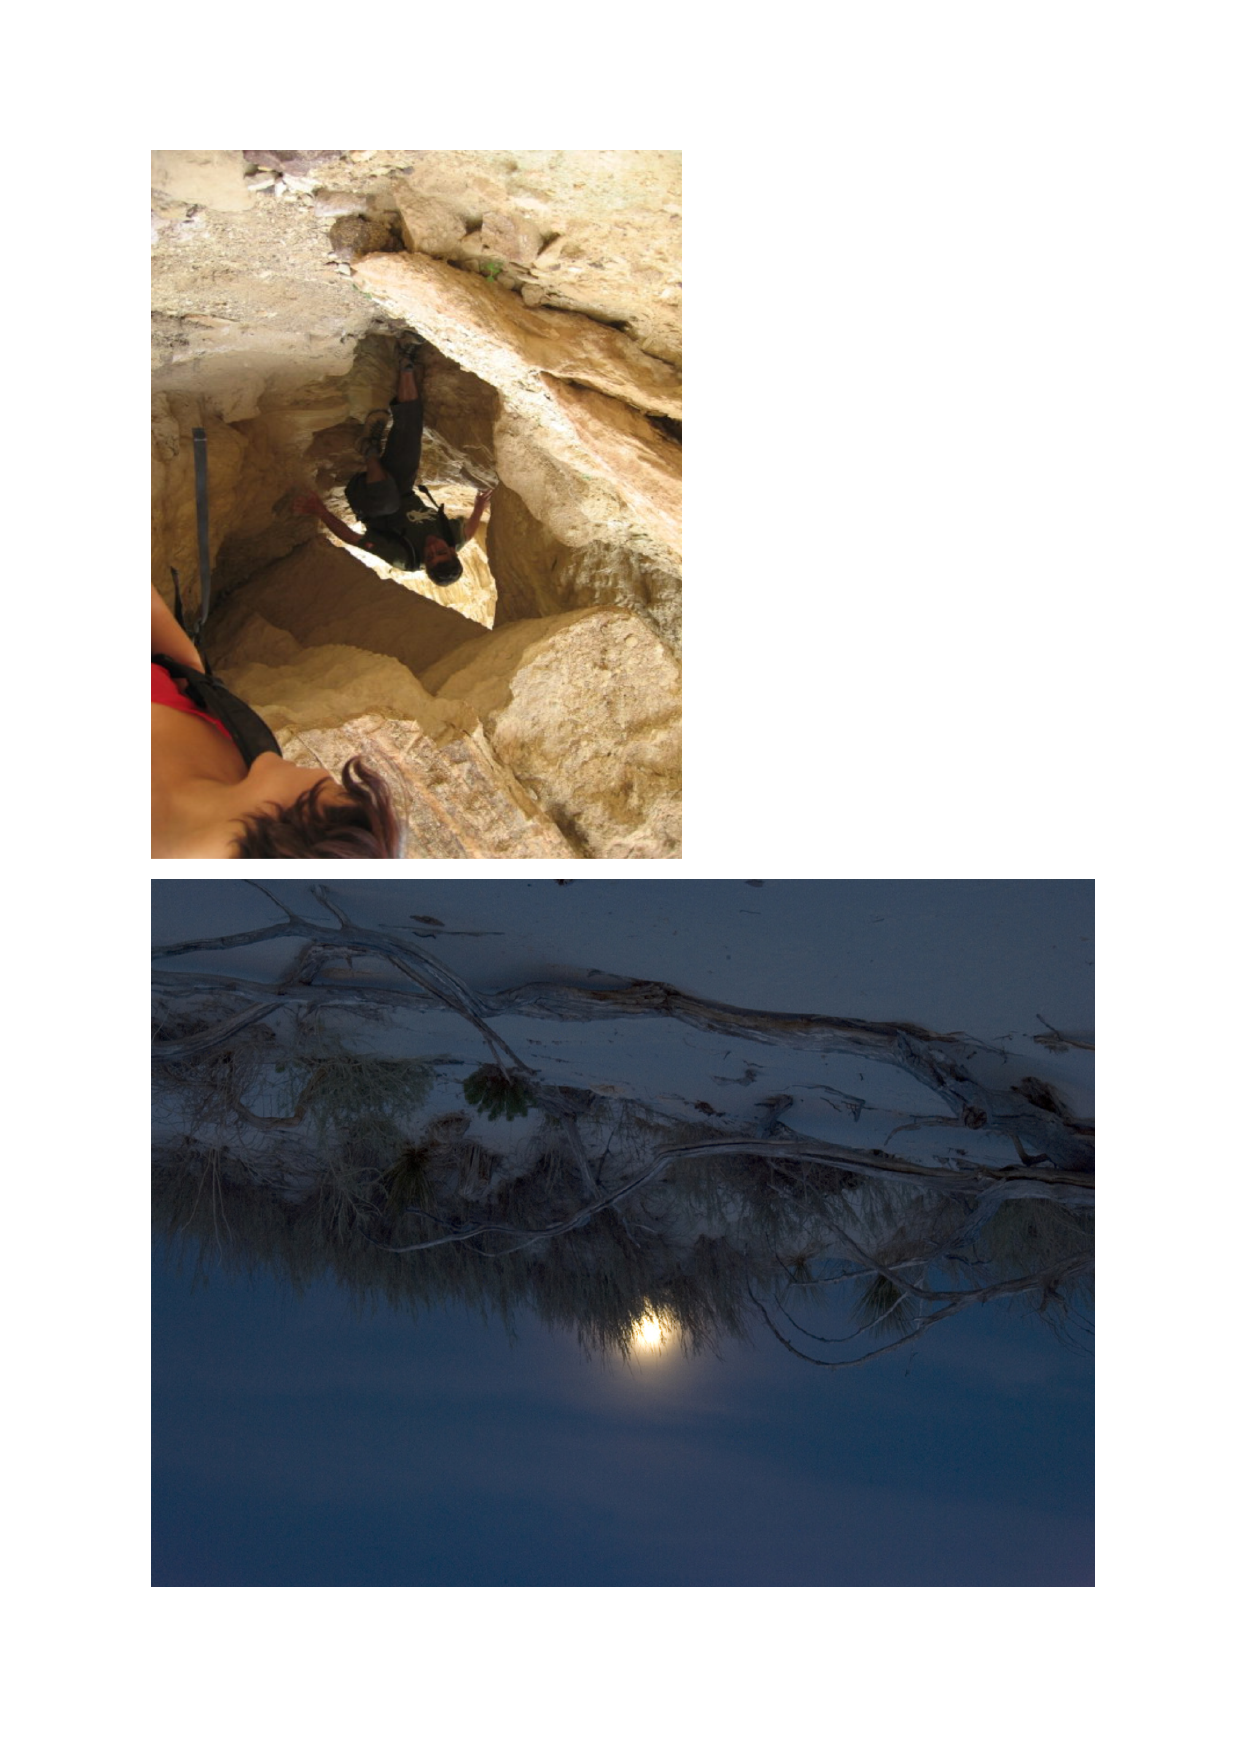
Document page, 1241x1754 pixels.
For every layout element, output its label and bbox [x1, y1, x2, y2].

picture [151, 150, 682, 858]
picture [152, 879, 1094, 1587]
